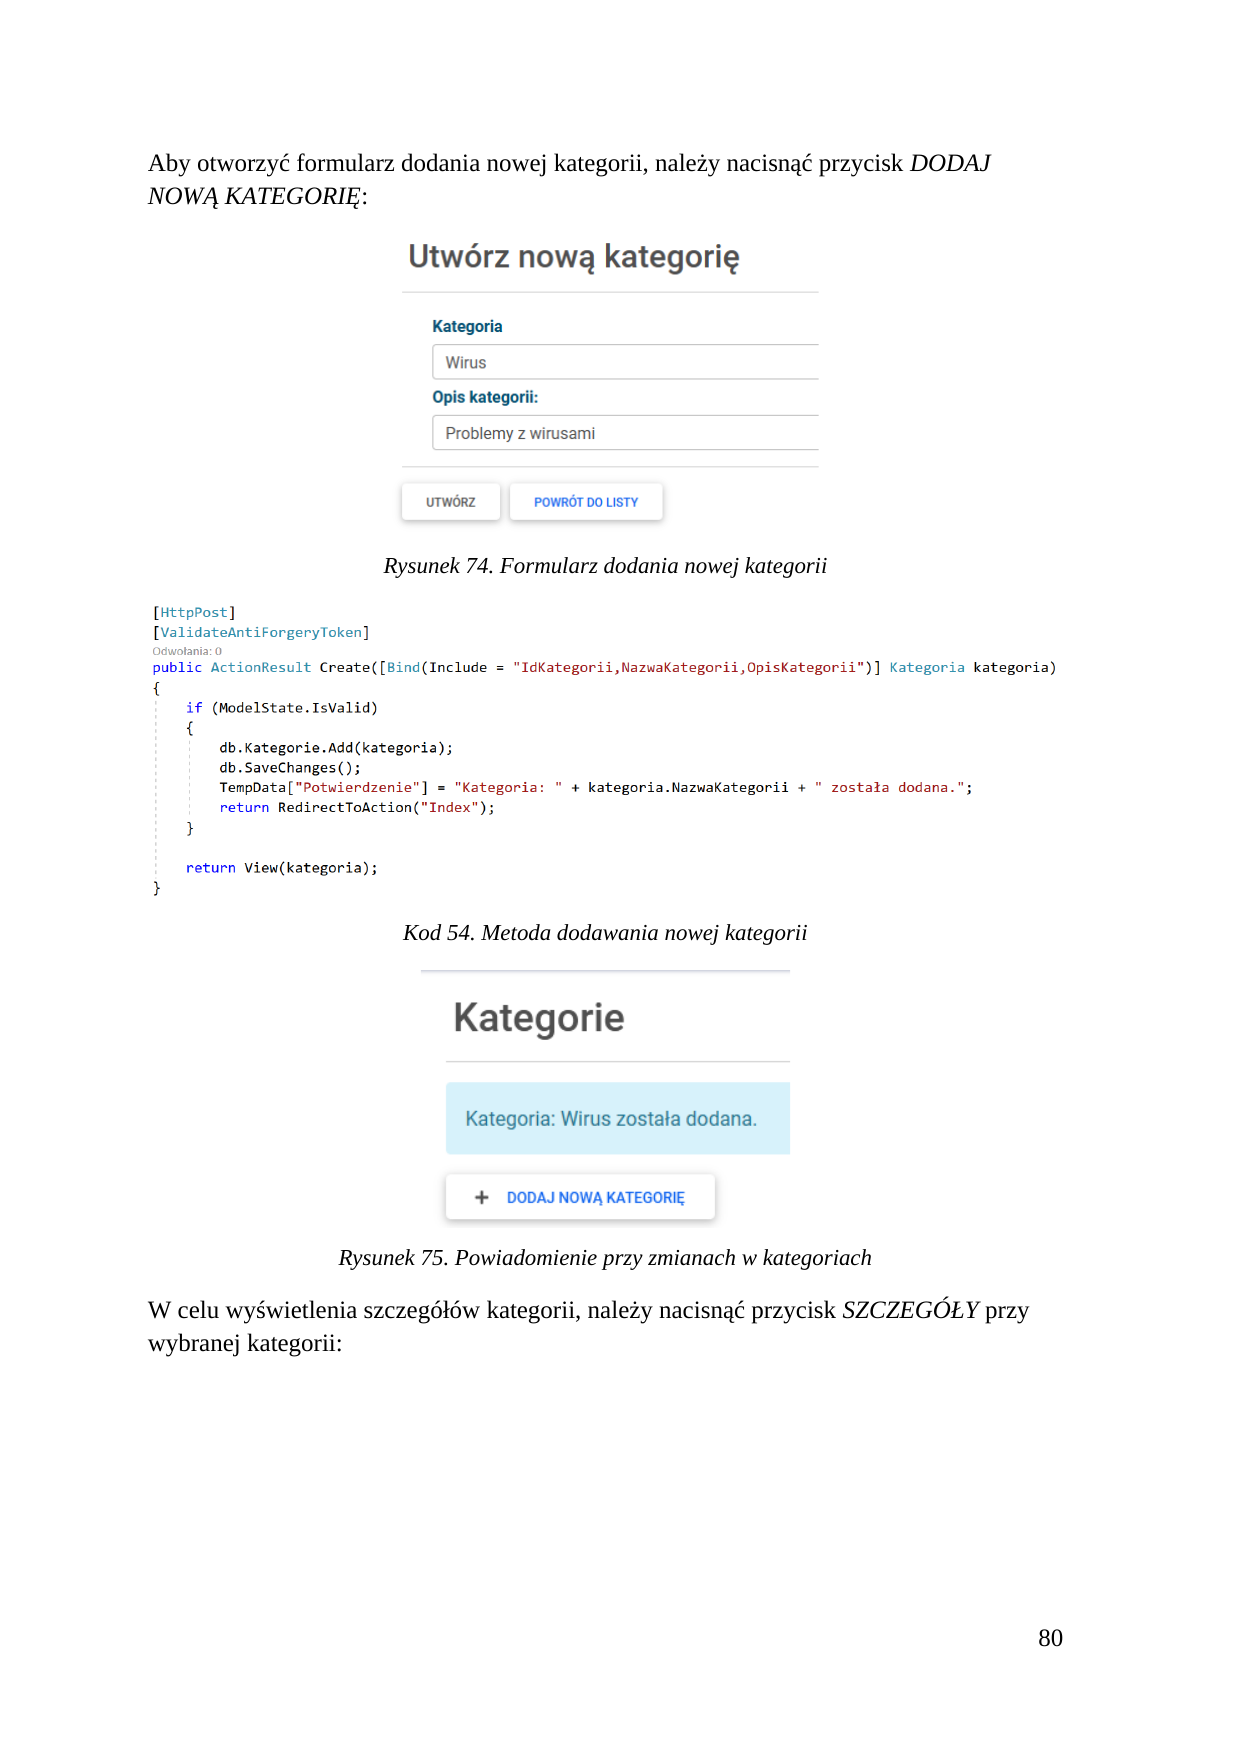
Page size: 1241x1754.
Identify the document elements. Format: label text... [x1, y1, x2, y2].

text W celu wyświetlenia szczegółów kategorii, należy nacisnąć przycisk SZCZEGÓŁY przy wybranej kategorii: [148, 1296, 1063, 1357]
text Kod 54. Metoda dodawania nowej kategorii [148, 919, 1063, 945]
picture [147, 603, 1063, 903]
text Aby otworzyć formularz dodania nowej kategorii, należy nacisnąć przycisk DODAJ NOWĄ KATEGORIĘ: [148, 148, 1063, 209]
picture [420, 970, 790, 1228]
text Rysunek 74. Formularz dodania nowej kategorii [148, 553, 1063, 579]
picture [392, 226, 819, 536]
text Rysunek 75. Powiadomienie przy zmianach w kategoriach [148, 1244, 1063, 1271]
